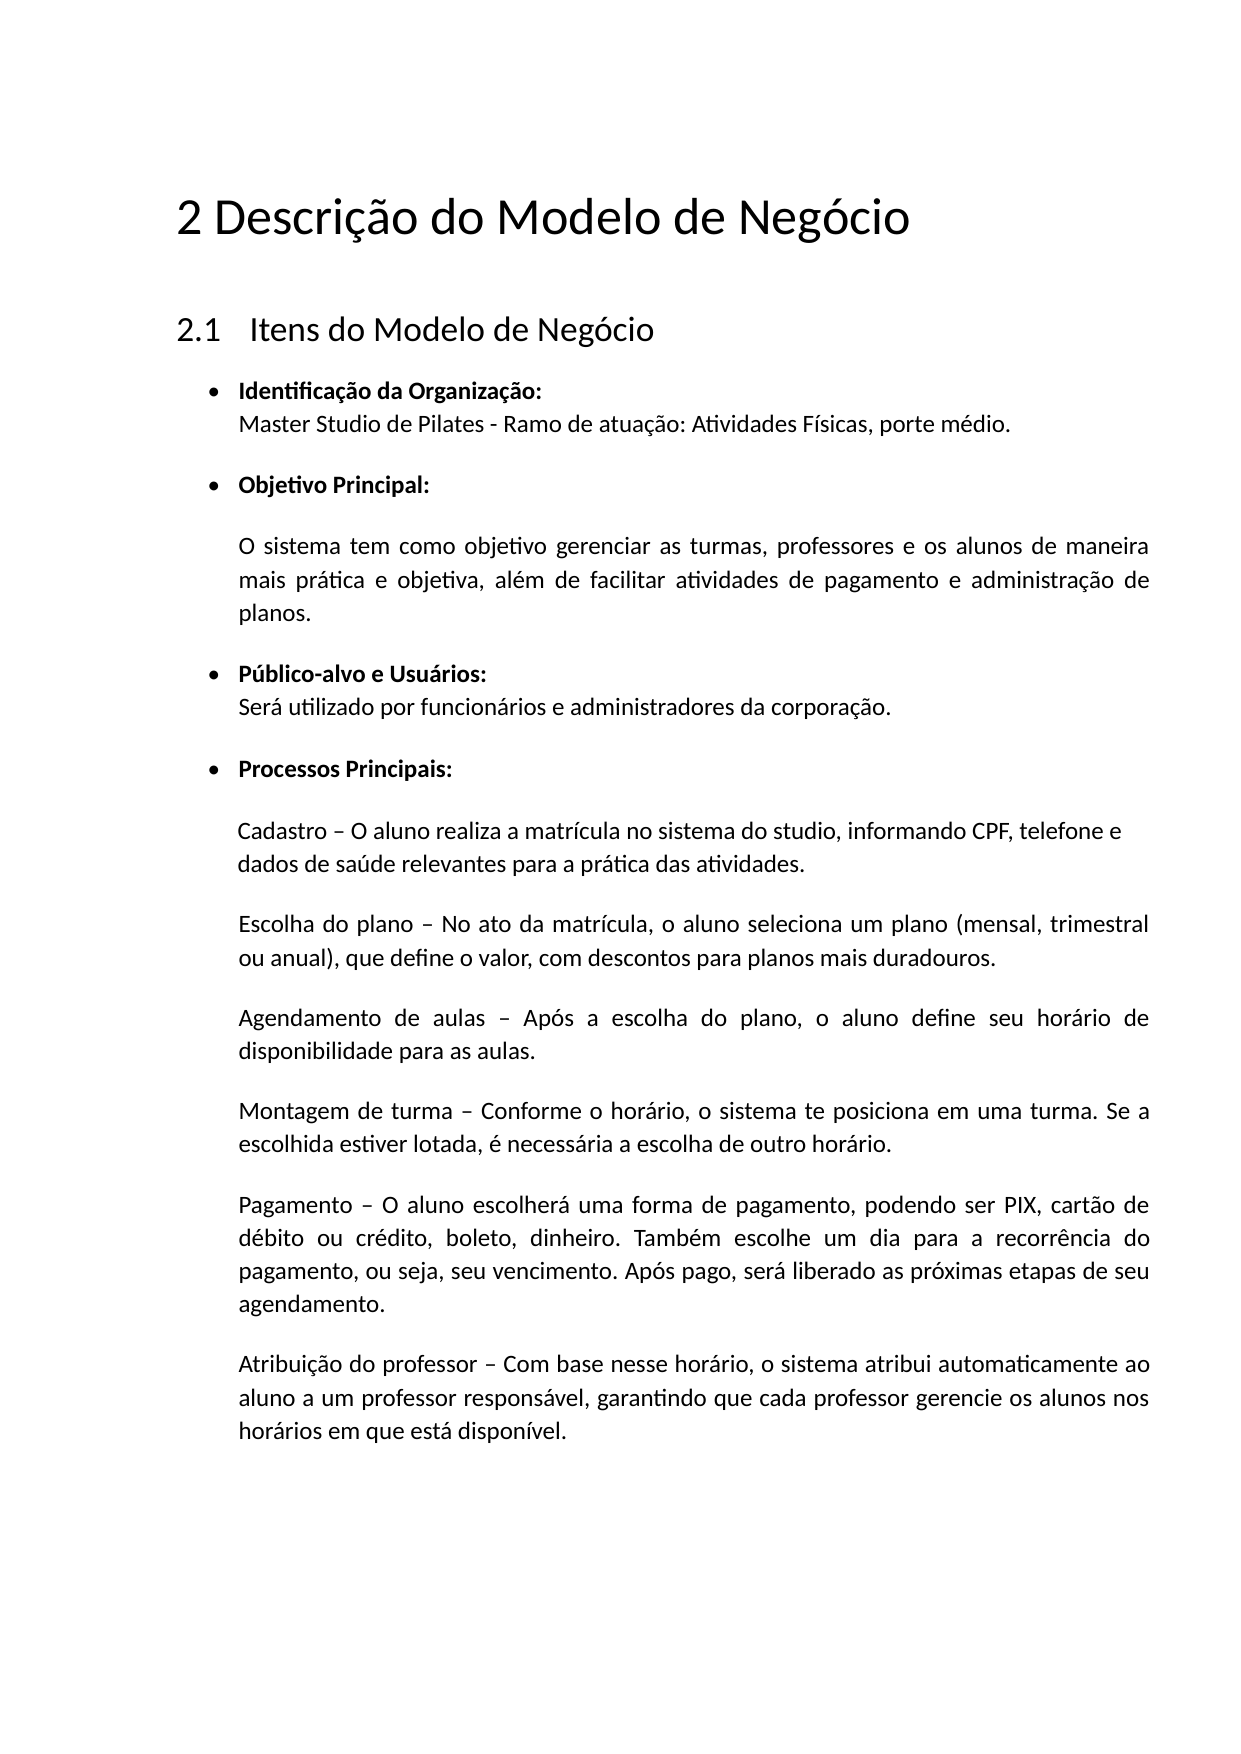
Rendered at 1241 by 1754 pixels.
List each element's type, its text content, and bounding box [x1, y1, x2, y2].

list Público-alvo e Usuários: Será utilizado por funcionários e administradores da corporação. [207, 658, 1151, 722]
text Montagem de turma – Conforme o horário, o sistema te posiciona em uma turma. Se a escolhida estiver lotada, é necessária a escolha de outro horário. [238, 1095, 1151, 1159]
text O sistema tem como objetivo gerenciar as turmas, professores e os alunos de maneira mais prática e objetiva, além de facilitar atividades de pagamento e administração de planos. [238, 531, 1151, 627]
list Identificação da Organização: Master Studio de Pilates - Ramo de atuação: Atividades Físicas, porte médio. [207, 375, 1151, 438]
list Objetivo Principal: [207, 469, 1151, 500]
text Agendamento de aulas – Após a escolha do plano, o aluno define seu horário de disponibilidade para as aulas. [238, 1002, 1151, 1066]
subtitle 2.1 Itens do Modelo de Negócio [176, 307, 1151, 351]
text Escolha do plano – No ato da matrícula, o aluno seleciona um plano (mensal, trimestral ou anual), que define o valor, com descontos para planos mais duradouros. [238, 908, 1151, 972]
text Cadastro – O aluno realiza a matrícula no sistema do studio, informando CPF, telefone e dados de saúde relevantes para a prática das atividades. [237, 815, 1151, 879]
subtitle 2 Descrição do Modelo de Negócio [176, 184, 1151, 247]
list Processos Principais: [207, 753, 1151, 784]
text Pagamento – O aluno escolherá uma forma de pagamento, podendo ser PIX, cartão de débito ou crédito, boleto, dinheiro. Também escolhe um dia para a recorrência do pagamento, ou seja, seu vencimento. Após pago, será liberado as próximas etapas de seu agendamento. [238, 1189, 1151, 1319]
text Atribuição do professor – Com base nesse horário, o sistema atribui automaticamente ao aluno a um professor responsável, garantindo que cada professor gerencie os alunos nos horários em que está disponível. [238, 1349, 1151, 1446]
